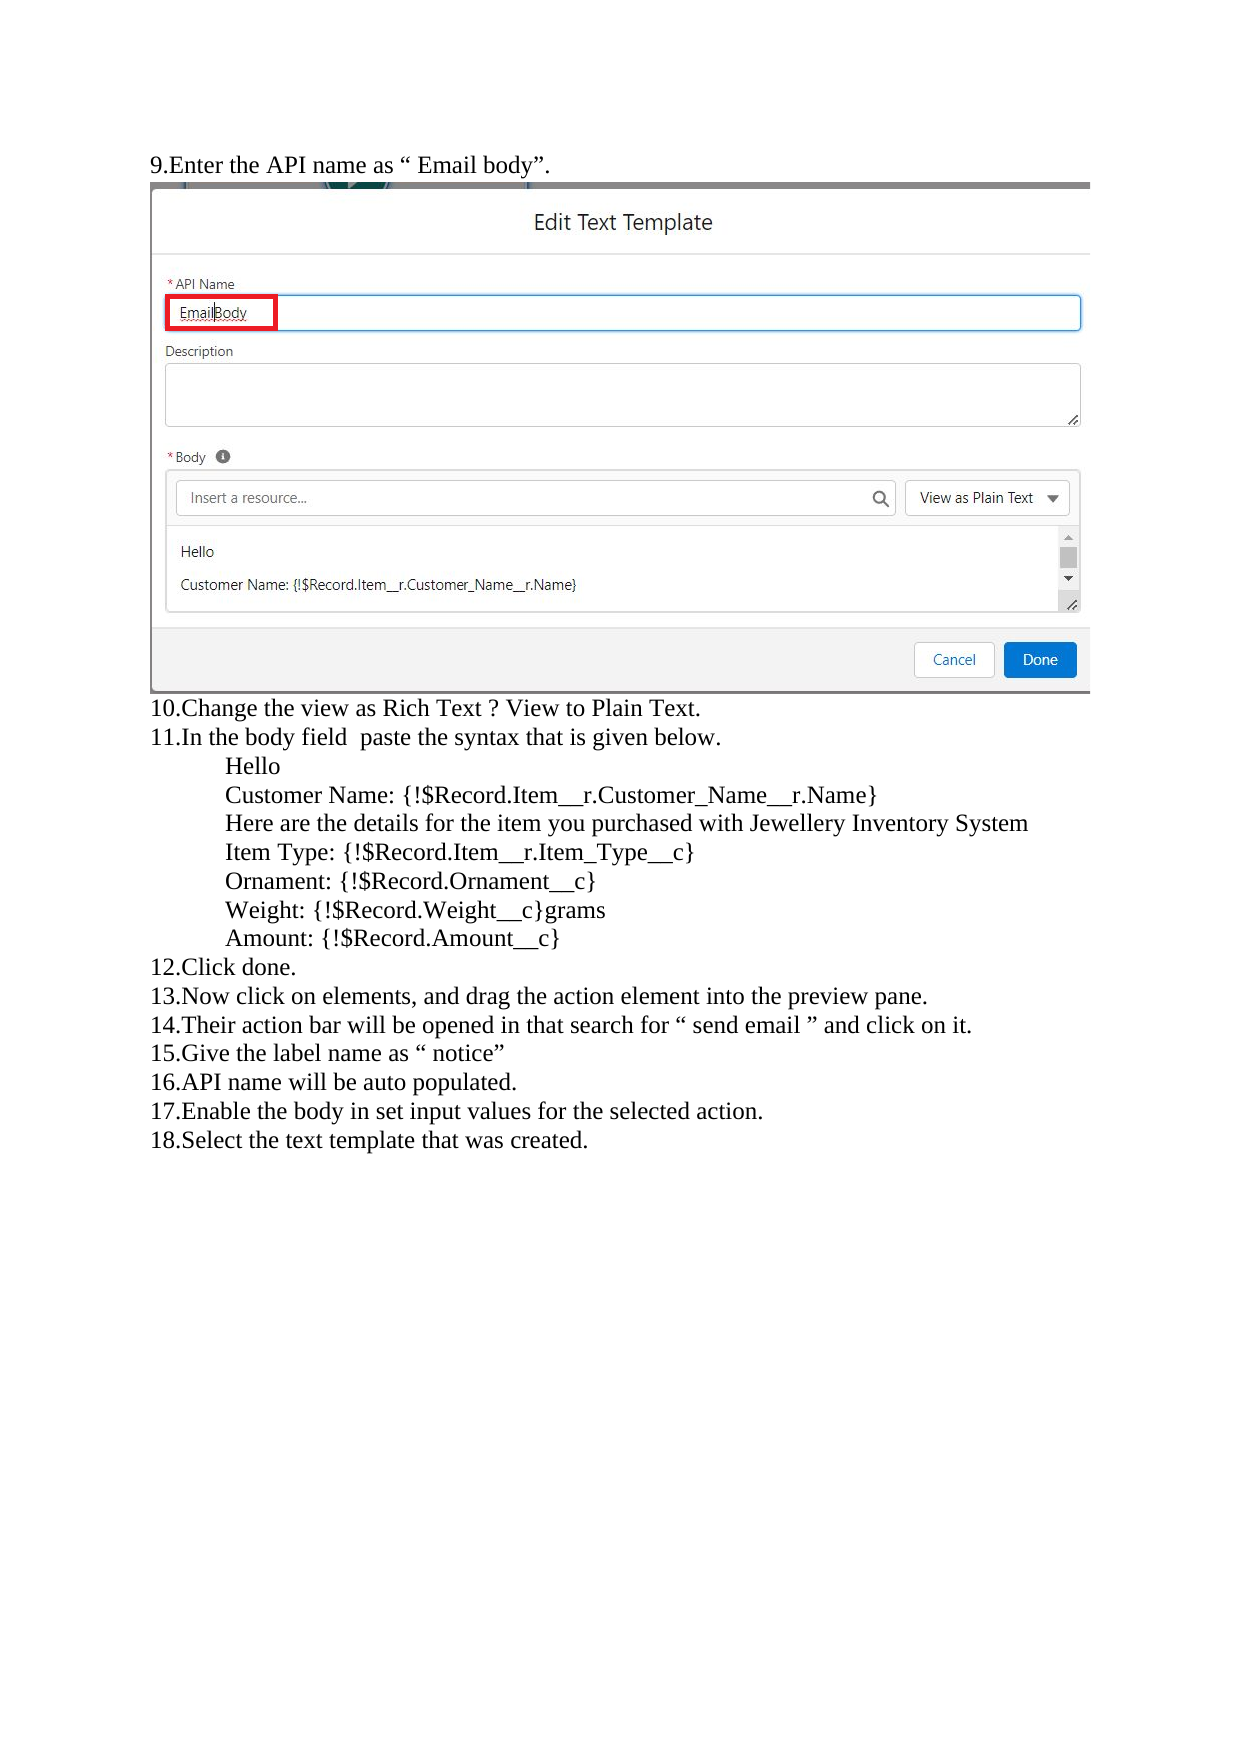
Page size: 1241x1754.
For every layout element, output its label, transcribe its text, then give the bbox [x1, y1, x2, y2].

text 11.In the body field paste the syntax that is given below. [150, 722, 1090, 751]
text Ornament: {!$Record.Ornament__c} [225, 866, 1090, 895]
text 17.Enable the body in set input values for the selected action. [150, 1096, 1090, 1125]
text Item Type: {!$Record.Item__r.Item_Type__c} [225, 837, 1090, 866]
text 10.Change the view as Rich Text ? View to Plain Text. [150, 694, 1090, 722]
text 14.Their action bar will be opened in that search for “ send email ” and click on it. [150, 1010, 1090, 1038]
picture [150, 182, 1091, 694]
text Customer Name: {!$Record.Item__r.Customer_Name__r.Name} [225, 780, 1090, 808]
text 9.Enter the API name as “ Email body”. [150, 150, 1090, 179]
text 18.Select the text template that was created. [150, 1125, 1090, 1153]
text Weight: {!$Record.Weight__c}grams [225, 895, 1090, 923]
text Here are the details for the item you purchased with Jewellery Inventory System [225, 808, 1090, 837]
text 16.API name will be auto populated. [150, 1067, 1090, 1096]
text Hello [225, 751, 1090, 780]
text 12.Click done. [150, 952, 1090, 981]
text Amount: {!$Record.Amount__c} [225, 923, 1090, 952]
text 13.Now click on elements, and drag the action element into the preview pane. [150, 981, 1090, 1010]
text 15.Give the label name as “ notice” [150, 1038, 1090, 1067]
